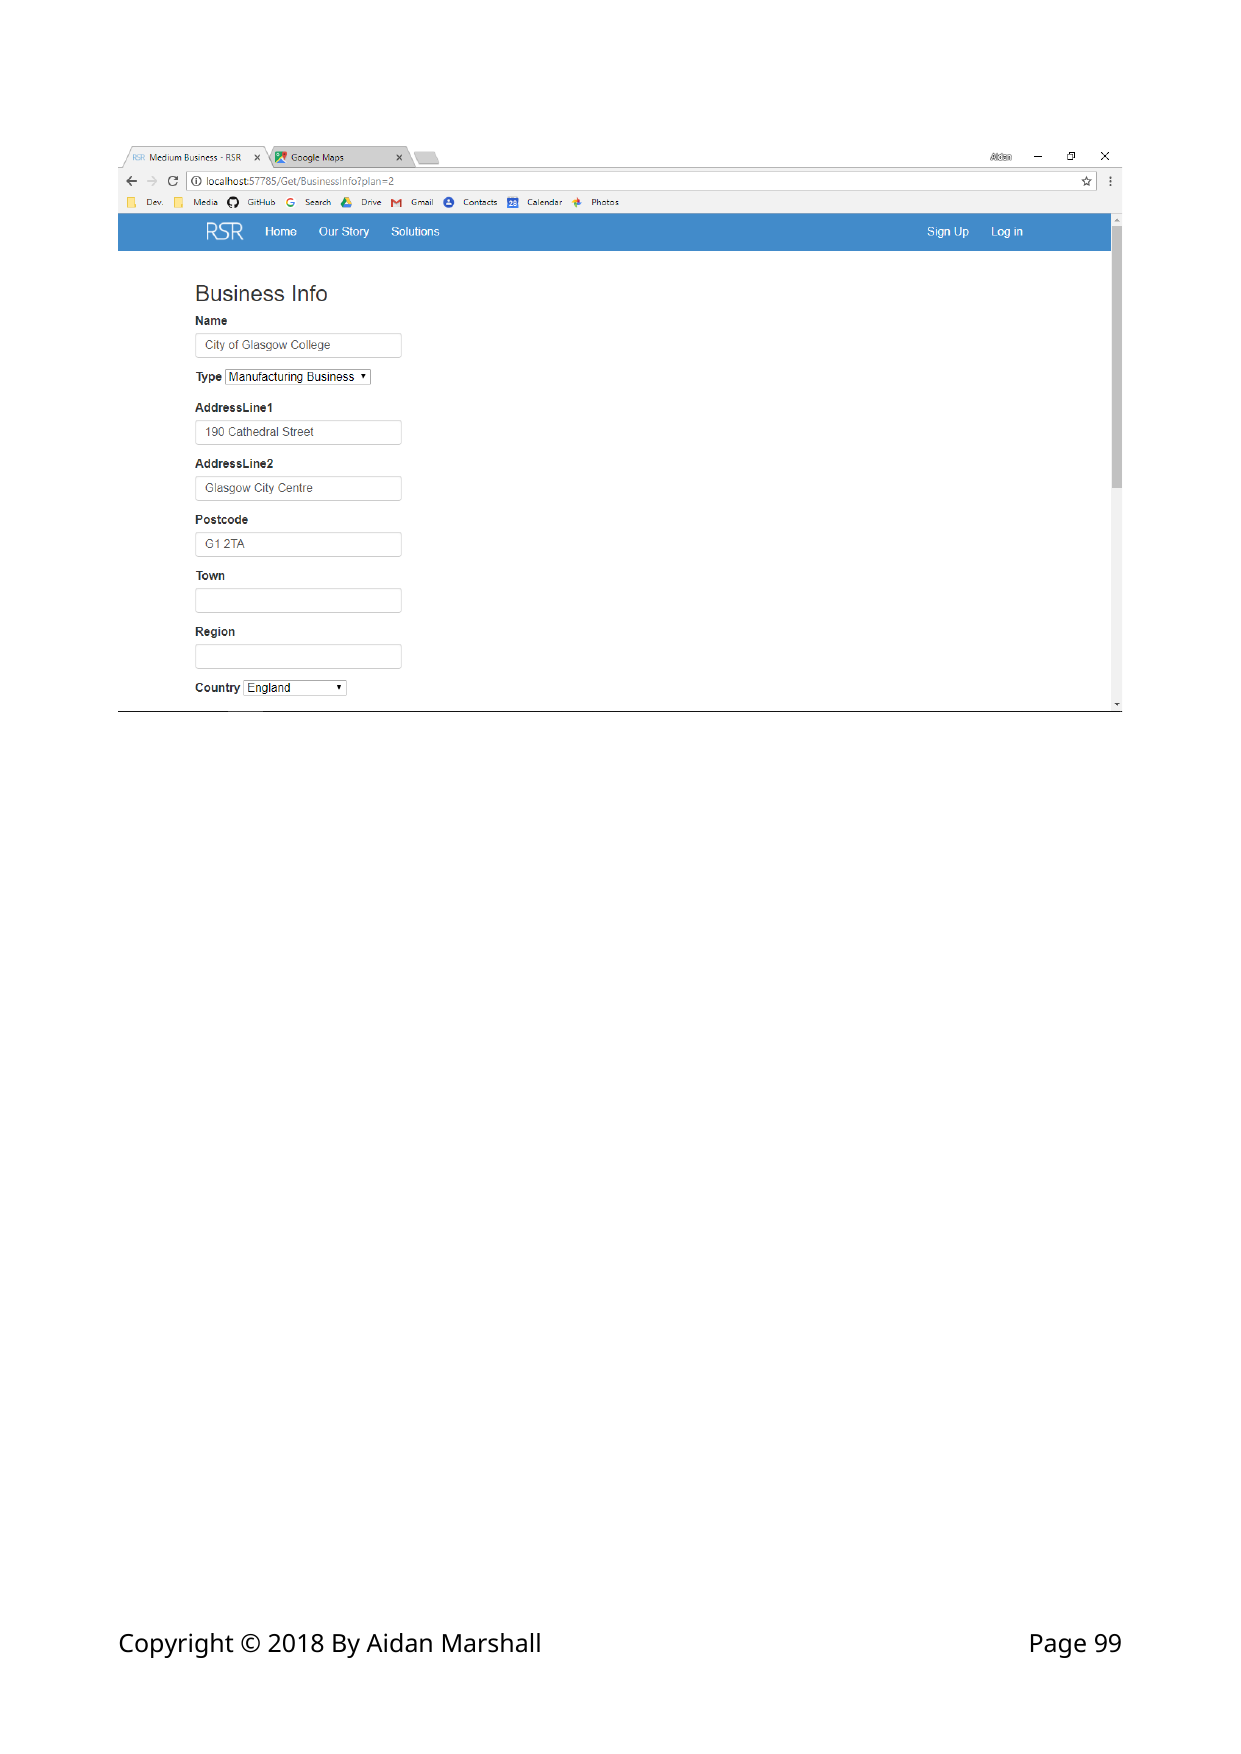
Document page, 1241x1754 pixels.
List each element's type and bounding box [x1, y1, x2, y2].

picture [118, 146, 1123, 712]
